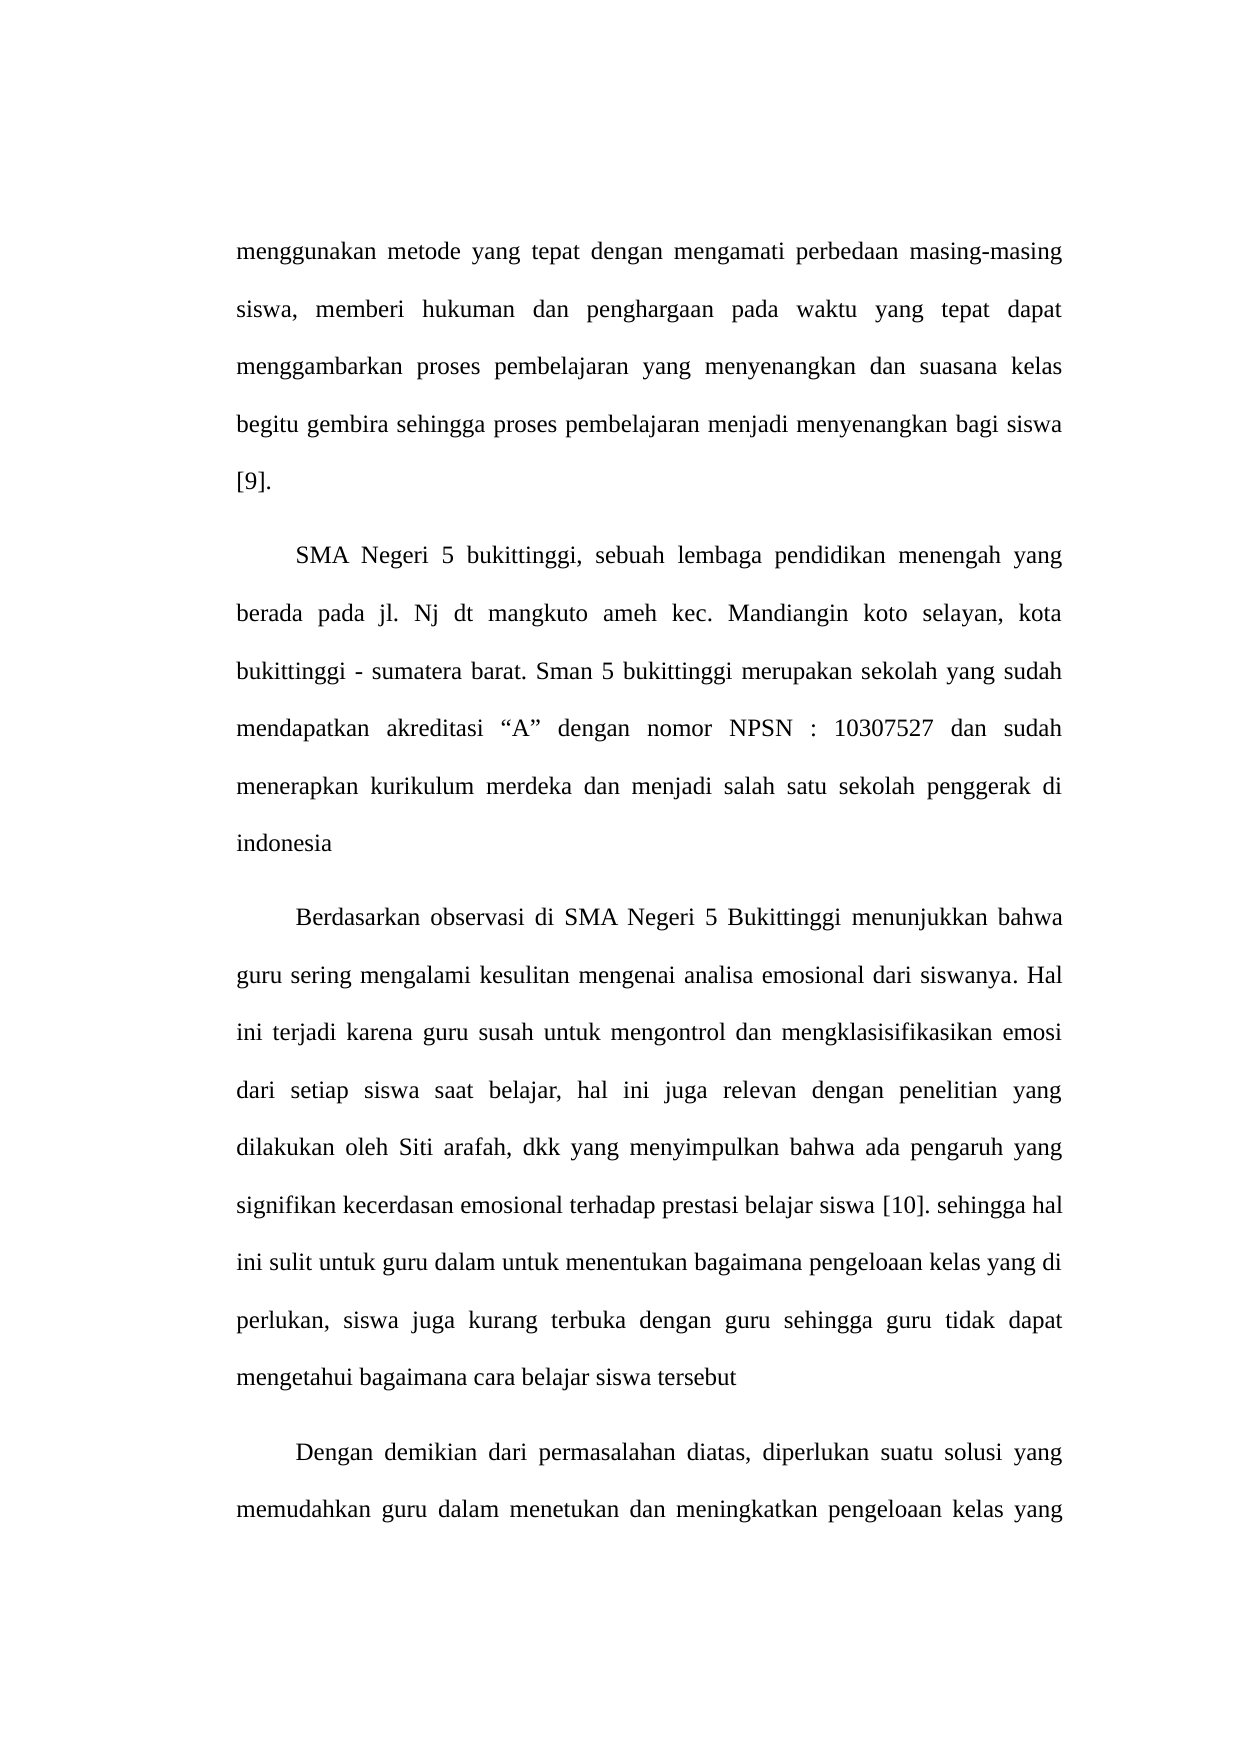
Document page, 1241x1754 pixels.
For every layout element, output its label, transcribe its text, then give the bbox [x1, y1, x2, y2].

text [236, 236, 1063, 495]
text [236, 1437, 1063, 1523]
text SMA Negeri 5 bukittinggi, sebuah lembaga pendidikan menengah yang berada pada jl. Nj dt mangkuto ameh kec. Mandiangin koto selayan, kota bukittinggi - sumatera barat. Sman 5 bukittinggi merupakan sekolah yang sudah mendapatkan akreditasi “A” dengan nomor NPSN : 10307527 dan sudah menerapkan kurikulum merdeka dan menjadi salah satu sekolah penggerak di indonesia [236, 540, 1063, 857]
text Berdasarkan observasi di SMA Negeri 5 Bukittinggi menunjukkan bahwa guru sering mengalami kesulitan mengenai analisa emosional dari siswanya. Hal ini terjadi karena guru susah untuk mengontrol dan mengklasisifikasikan emosi dari setiap siswa saat belajar, hal ini juga relevan dengan penelitian yang dilakukan oleh Siti arafah, dkk yang menyimpulkan bahwa ada pengaruh yang signifikan kecerdasan emosional terhadap prestasi belajar siswa [10]. sehingga hal ini sulit untuk guru dalam untuk menentukan bagaimana pengeloaan kelas yang di perlukan, siswa juga kurang terbuka dengan guru sehingga guru tidak dapat mengetahui bagaimana cara belajar siswa tersebut [236, 902, 1063, 1391]
